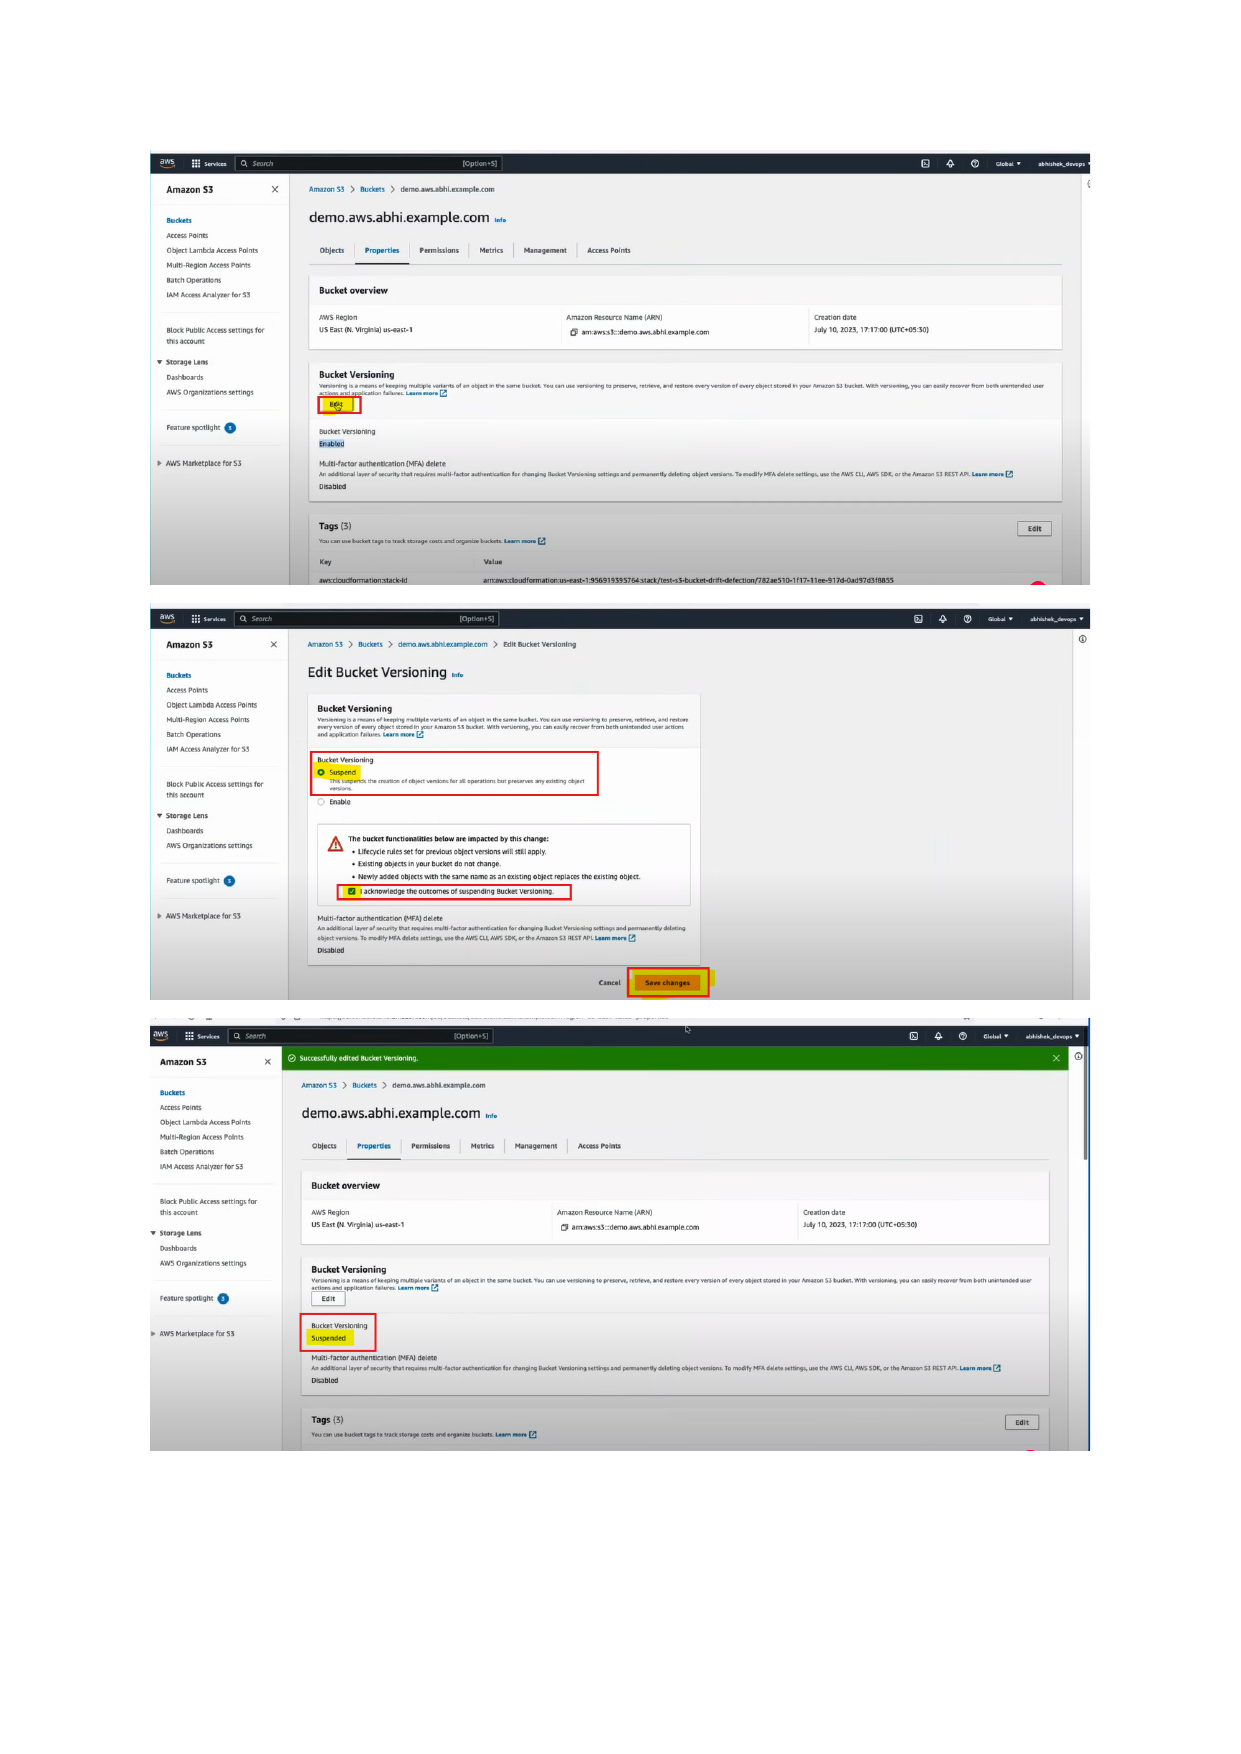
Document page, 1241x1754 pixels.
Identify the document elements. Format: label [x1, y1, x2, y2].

picture [150, 603, 1091, 1000]
picture [150, 150, 1091, 585]
picture [150, 1018, 1091, 1451]
